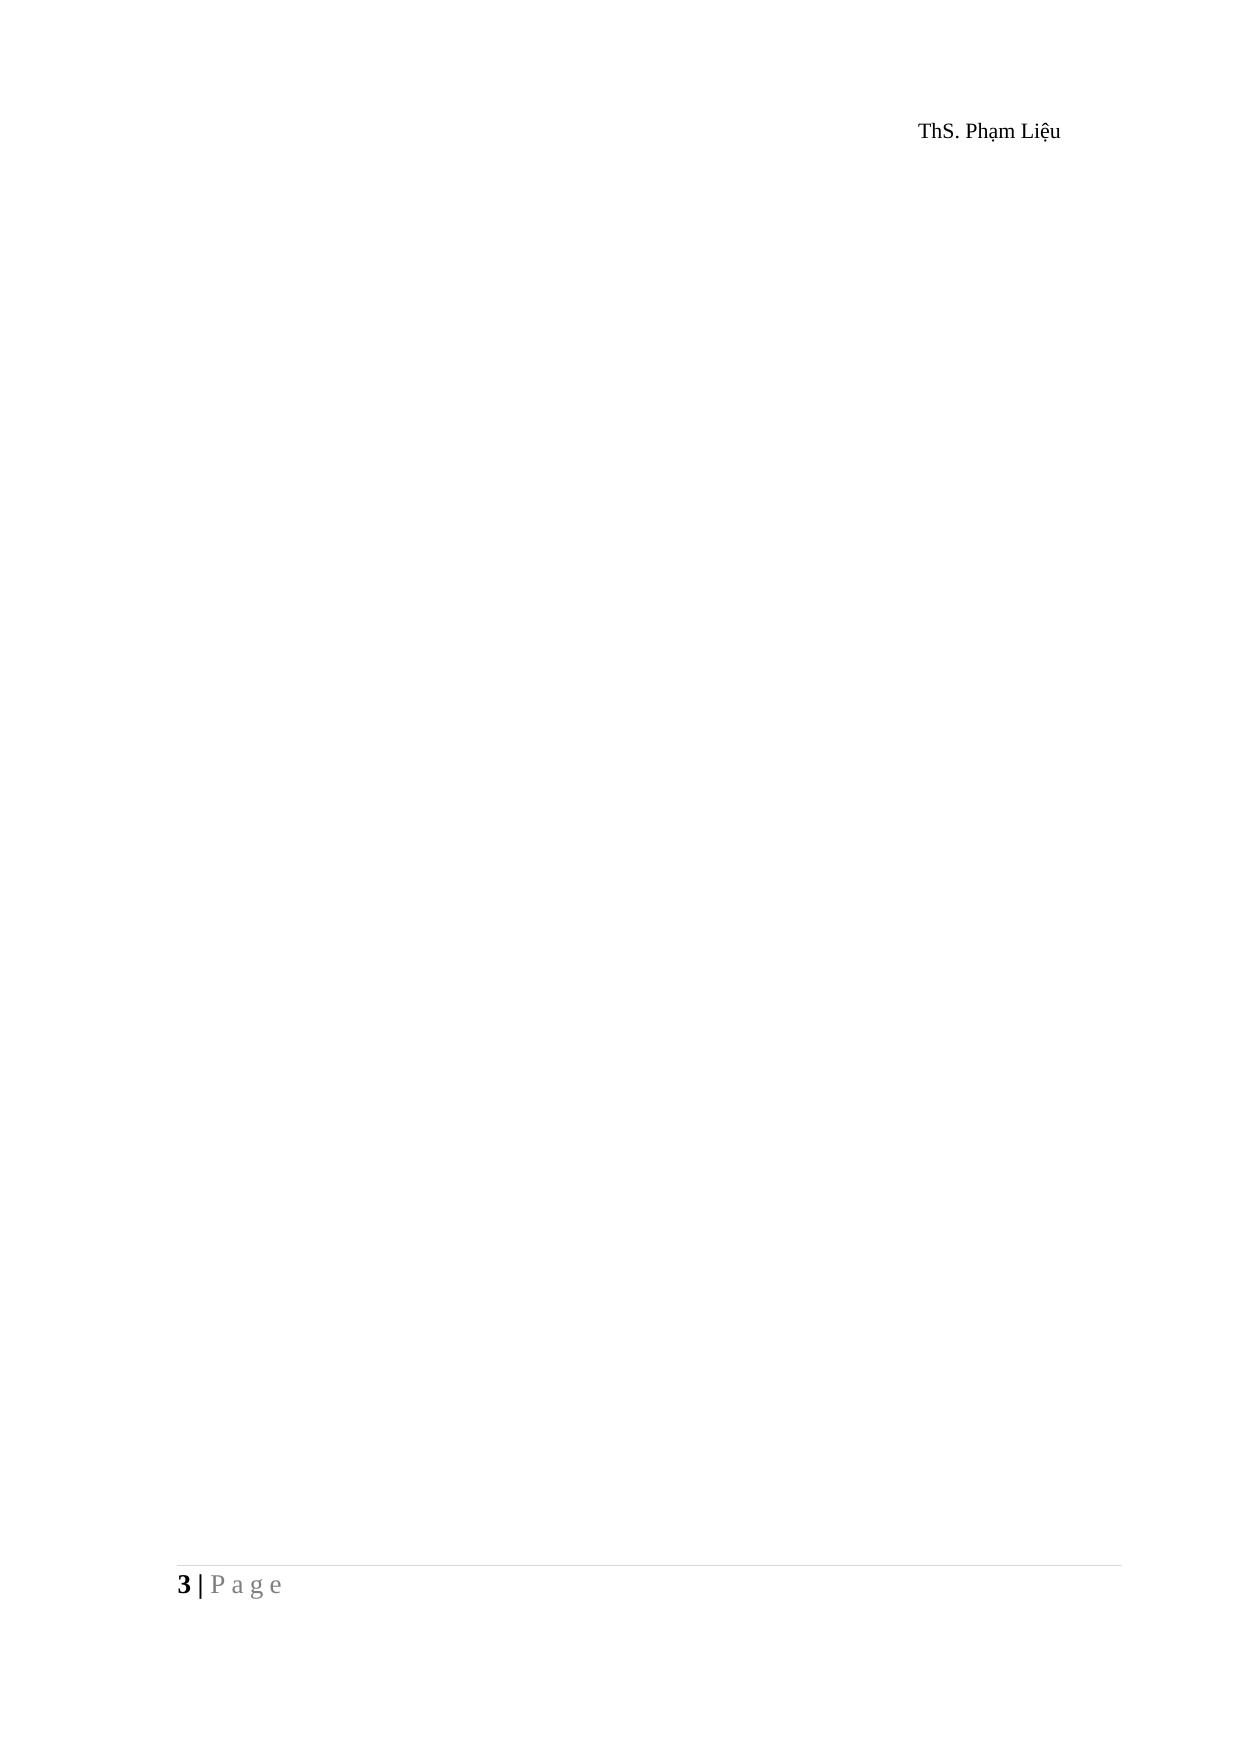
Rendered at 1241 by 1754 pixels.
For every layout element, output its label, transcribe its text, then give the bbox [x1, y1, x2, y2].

text ThS. Phạm Liệu [852, 118, 1122, 143]
